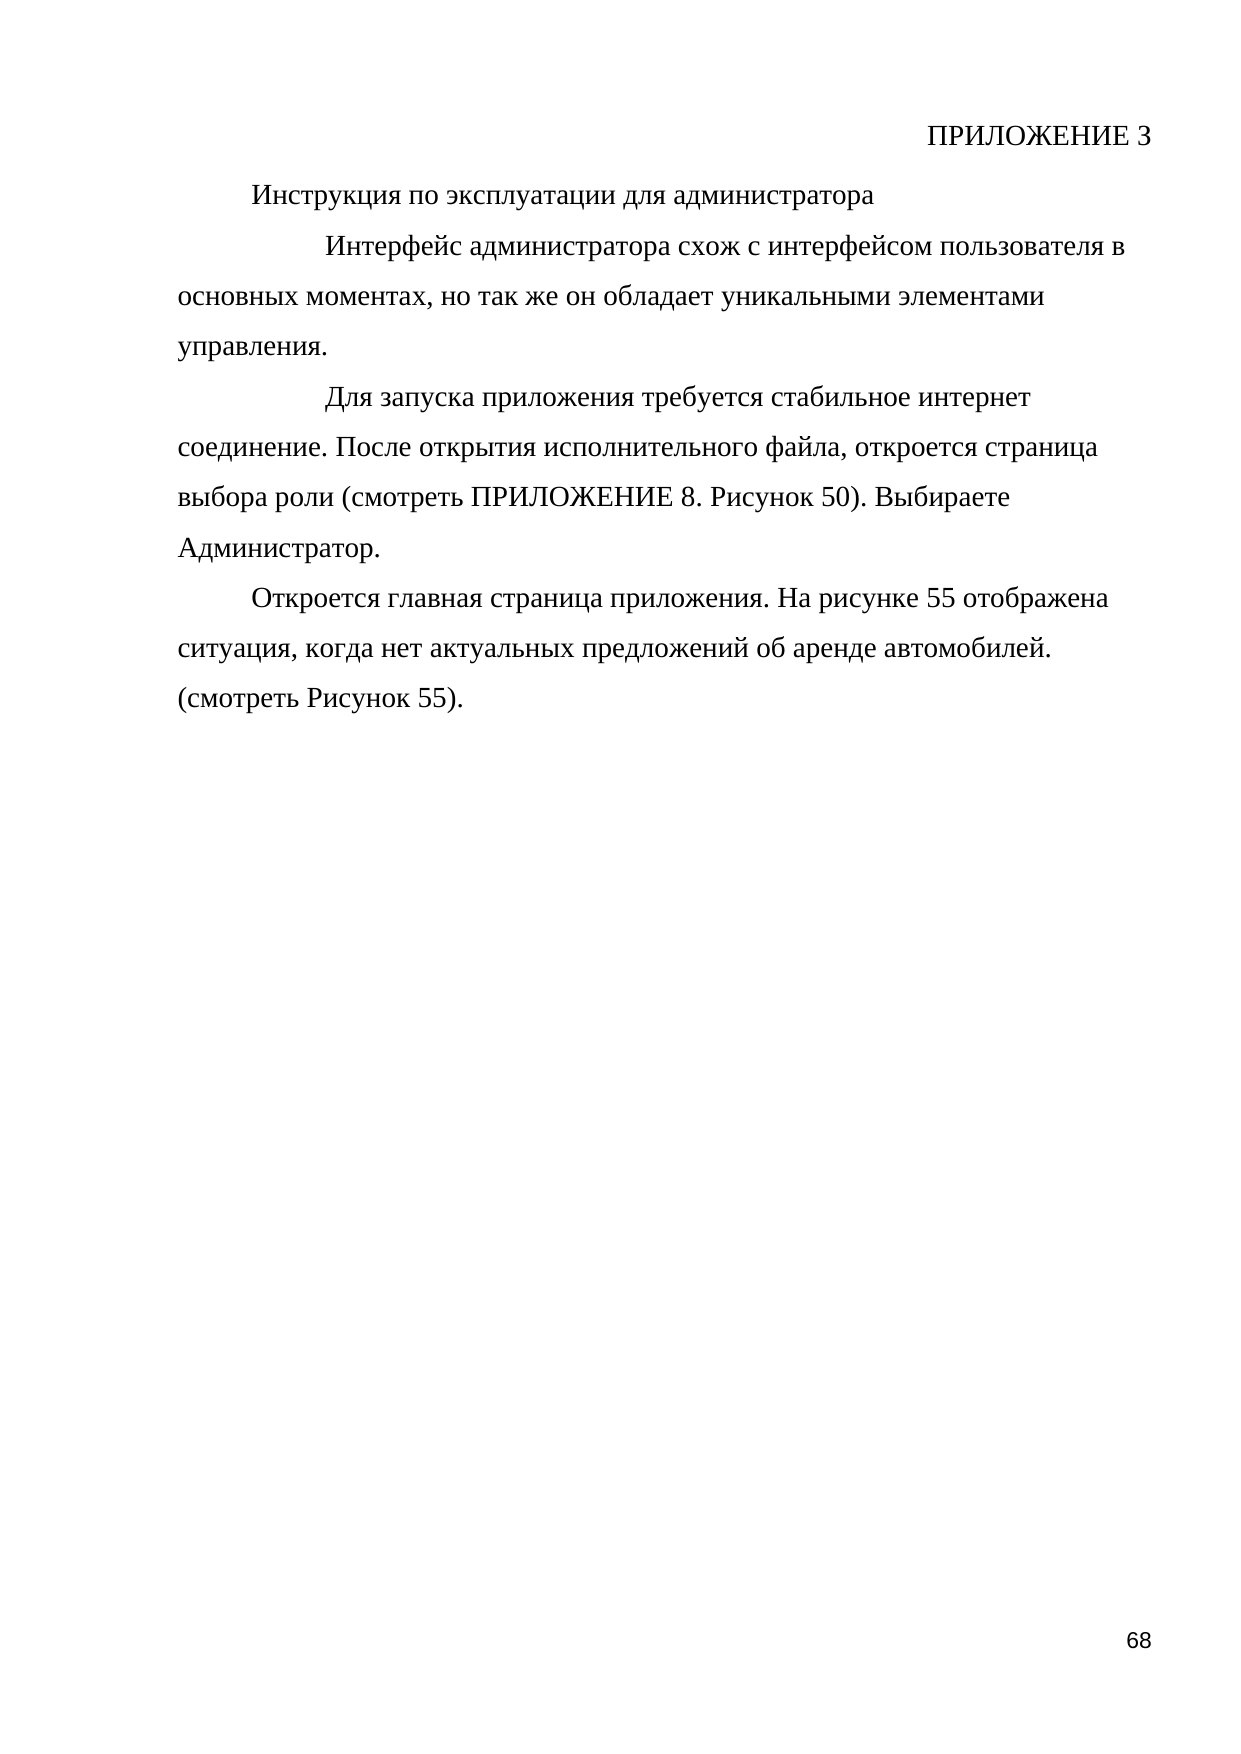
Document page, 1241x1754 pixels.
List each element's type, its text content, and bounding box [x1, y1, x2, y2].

text Для запуска приложения требуется стабильное интернет соединение. После открытия исполнительного файла, откроется страница выбора роли (смотреть ПРИЛОЖЕНИЕ 8. Рисунок 50). Выбираете Администратор. [177, 379, 1152, 563]
text Инструкция по эксплуатации для администратора [177, 177, 1152, 211]
text ПРИЛОЖЕНИЕ З [177, 118, 1152, 152]
text Откроется главная страница приложения. На рисунке 55 отображена ситуация, когда нет актуальных предложений об аренде автомобилей. (смотреть Рисунок 55). [177, 580, 1152, 714]
text Интерфейс администратора схож с интерфейсом пользователя в основных моментах, но так же он обладает уникальными элементами управления. [177, 228, 1152, 362]
